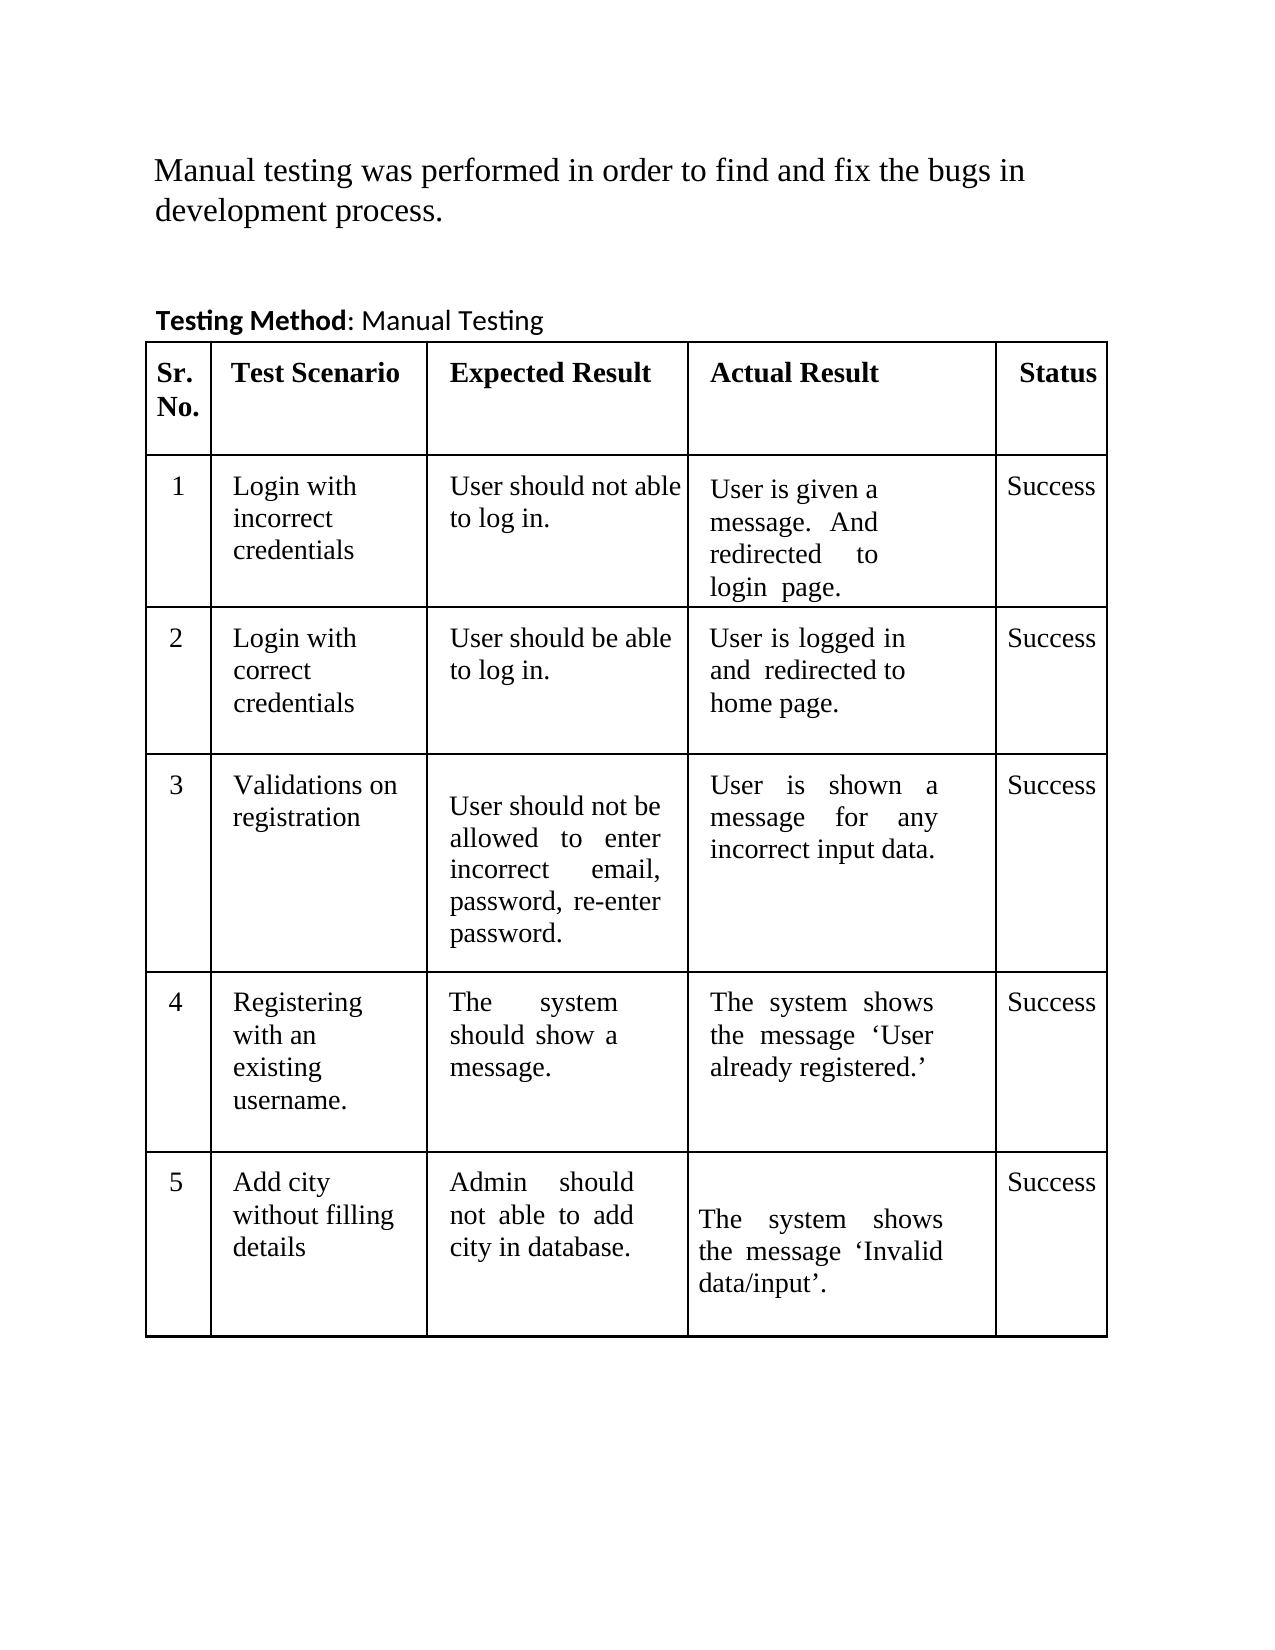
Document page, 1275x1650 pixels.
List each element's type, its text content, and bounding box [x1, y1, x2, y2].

table_header Status [997, 343, 1106, 454]
table_cell User should not be allowed to enter incorrect email, password, re-enter password. [428, 755, 687, 971]
table_cell Add city without filling details [212, 1153, 426, 1335]
table_cell User is shown a message for any incorrect input data. [689, 755, 995, 971]
table_cell User should be able to log in. [428, 608, 687, 753]
table_cell Success [997, 755, 1106, 971]
table_cell Success [997, 608, 1106, 753]
table_cell Registering with an existing username. [212, 973, 426, 1151]
table_cell 3 [147, 755, 210, 971]
table_header Actual Result [689, 343, 995, 454]
table_cell 5 [147, 1153, 210, 1335]
table_cell Admin should not able to add city in database. [428, 1153, 687, 1335]
table_cell Success [997, 1153, 1106, 1335]
table_cell Login with correct credentials [212, 608, 426, 753]
table_cell User is given a message. And redirected to login page. [689, 456, 995, 606]
table_cell Validations on registration [212, 755, 426, 971]
table_cell 4 [147, 973, 210, 1151]
table_header Test Scenario [212, 343, 426, 454]
text Manual testing was performed in order to find and fix the bugs in development process. [154, 150, 1027, 228]
table_cell 1 [147, 456, 210, 606]
text Testing Method: Manual Testing [156, 302, 1181, 338]
table_header Expected Result [428, 343, 687, 454]
table_cell The system shows the message ‘User already registered.’ [689, 973, 995, 1151]
table_cell The system should show a message. [428, 973, 687, 1151]
table_cell 2 [147, 608, 210, 753]
table_cell User should not able to log in. [428, 456, 687, 606]
table_cell Success [997, 456, 1106, 606]
table_cell Login with incorrect credentials [212, 456, 426, 606]
table_cell User is logged in and redirected to home page. [689, 608, 995, 753]
table_header Sr. No. [147, 343, 210, 454]
table_cell Success [997, 973, 1106, 1151]
table_cell The system shows the message ‘Invalid data/input’. [689, 1153, 995, 1335]
